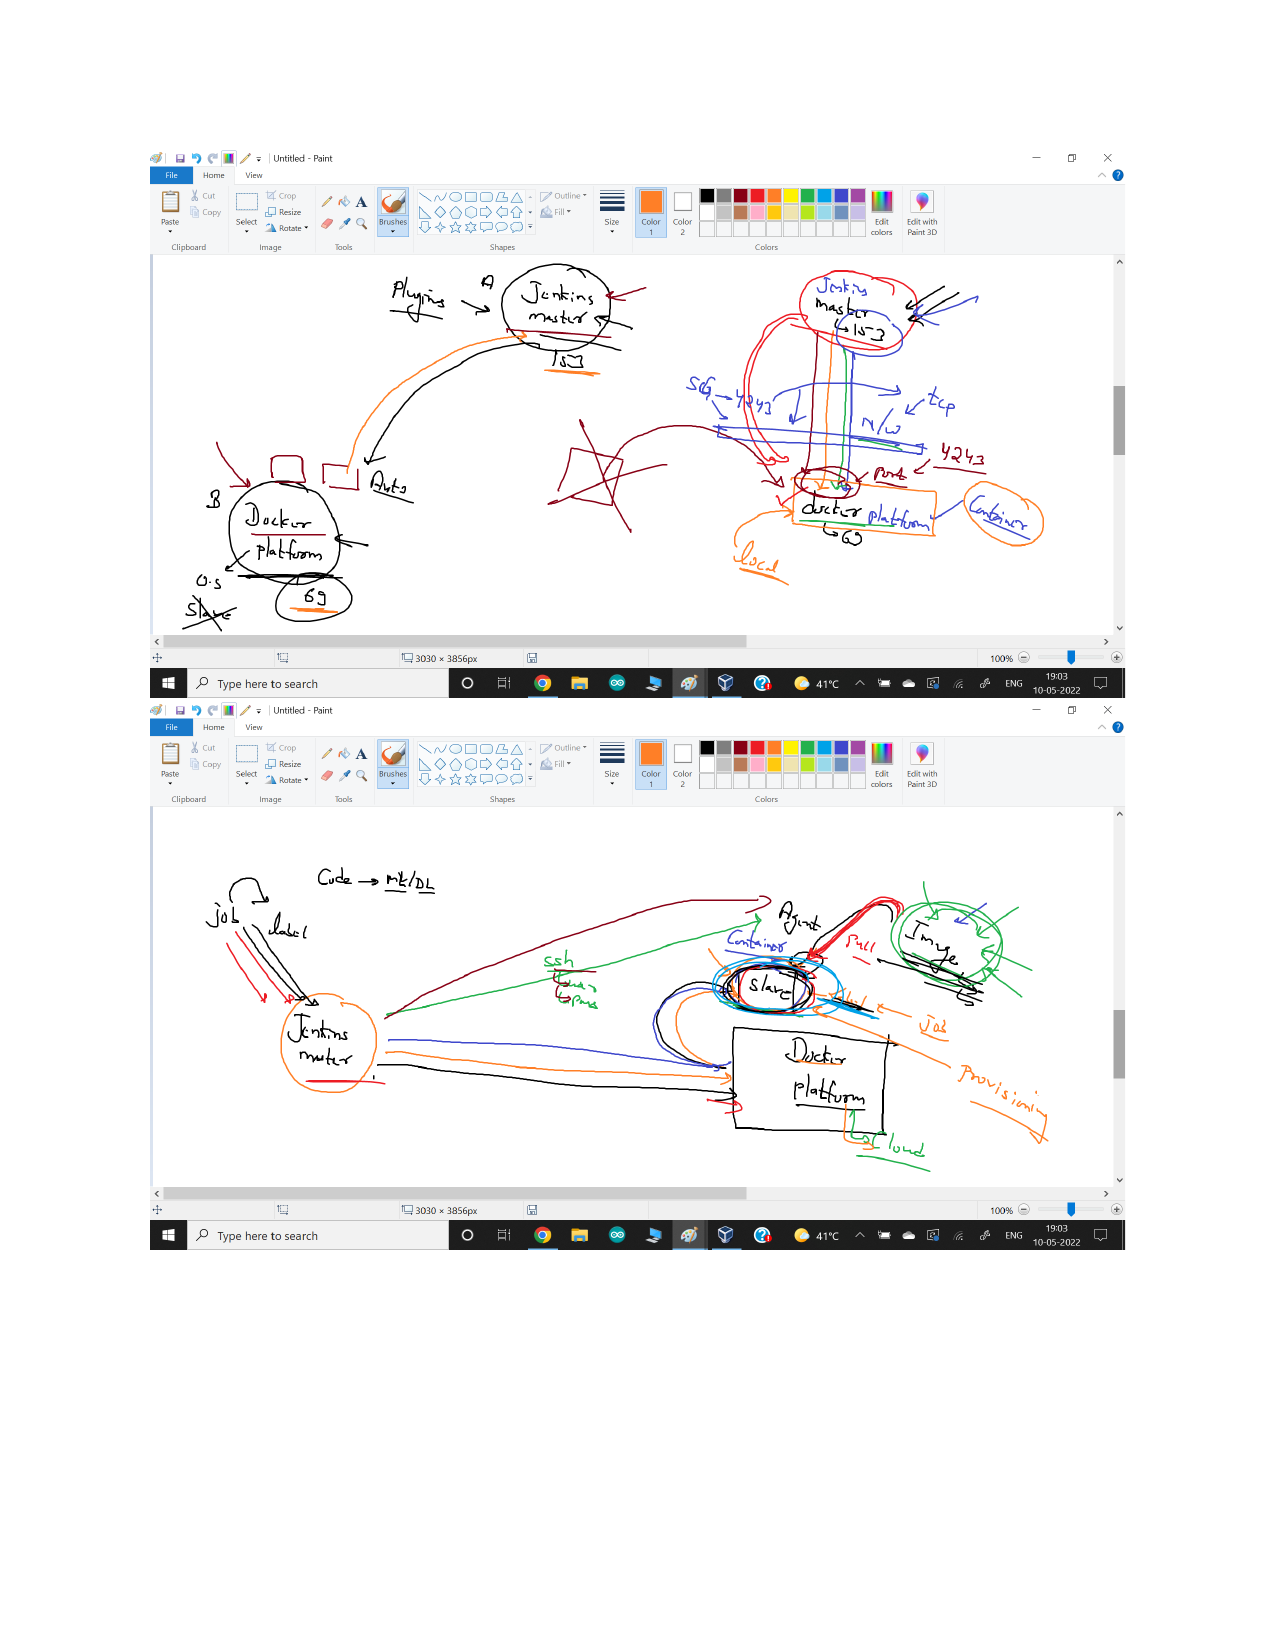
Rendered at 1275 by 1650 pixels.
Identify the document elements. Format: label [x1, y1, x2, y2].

picture [150, 701, 1125, 1250]
picture [150, 150, 1125, 698]
